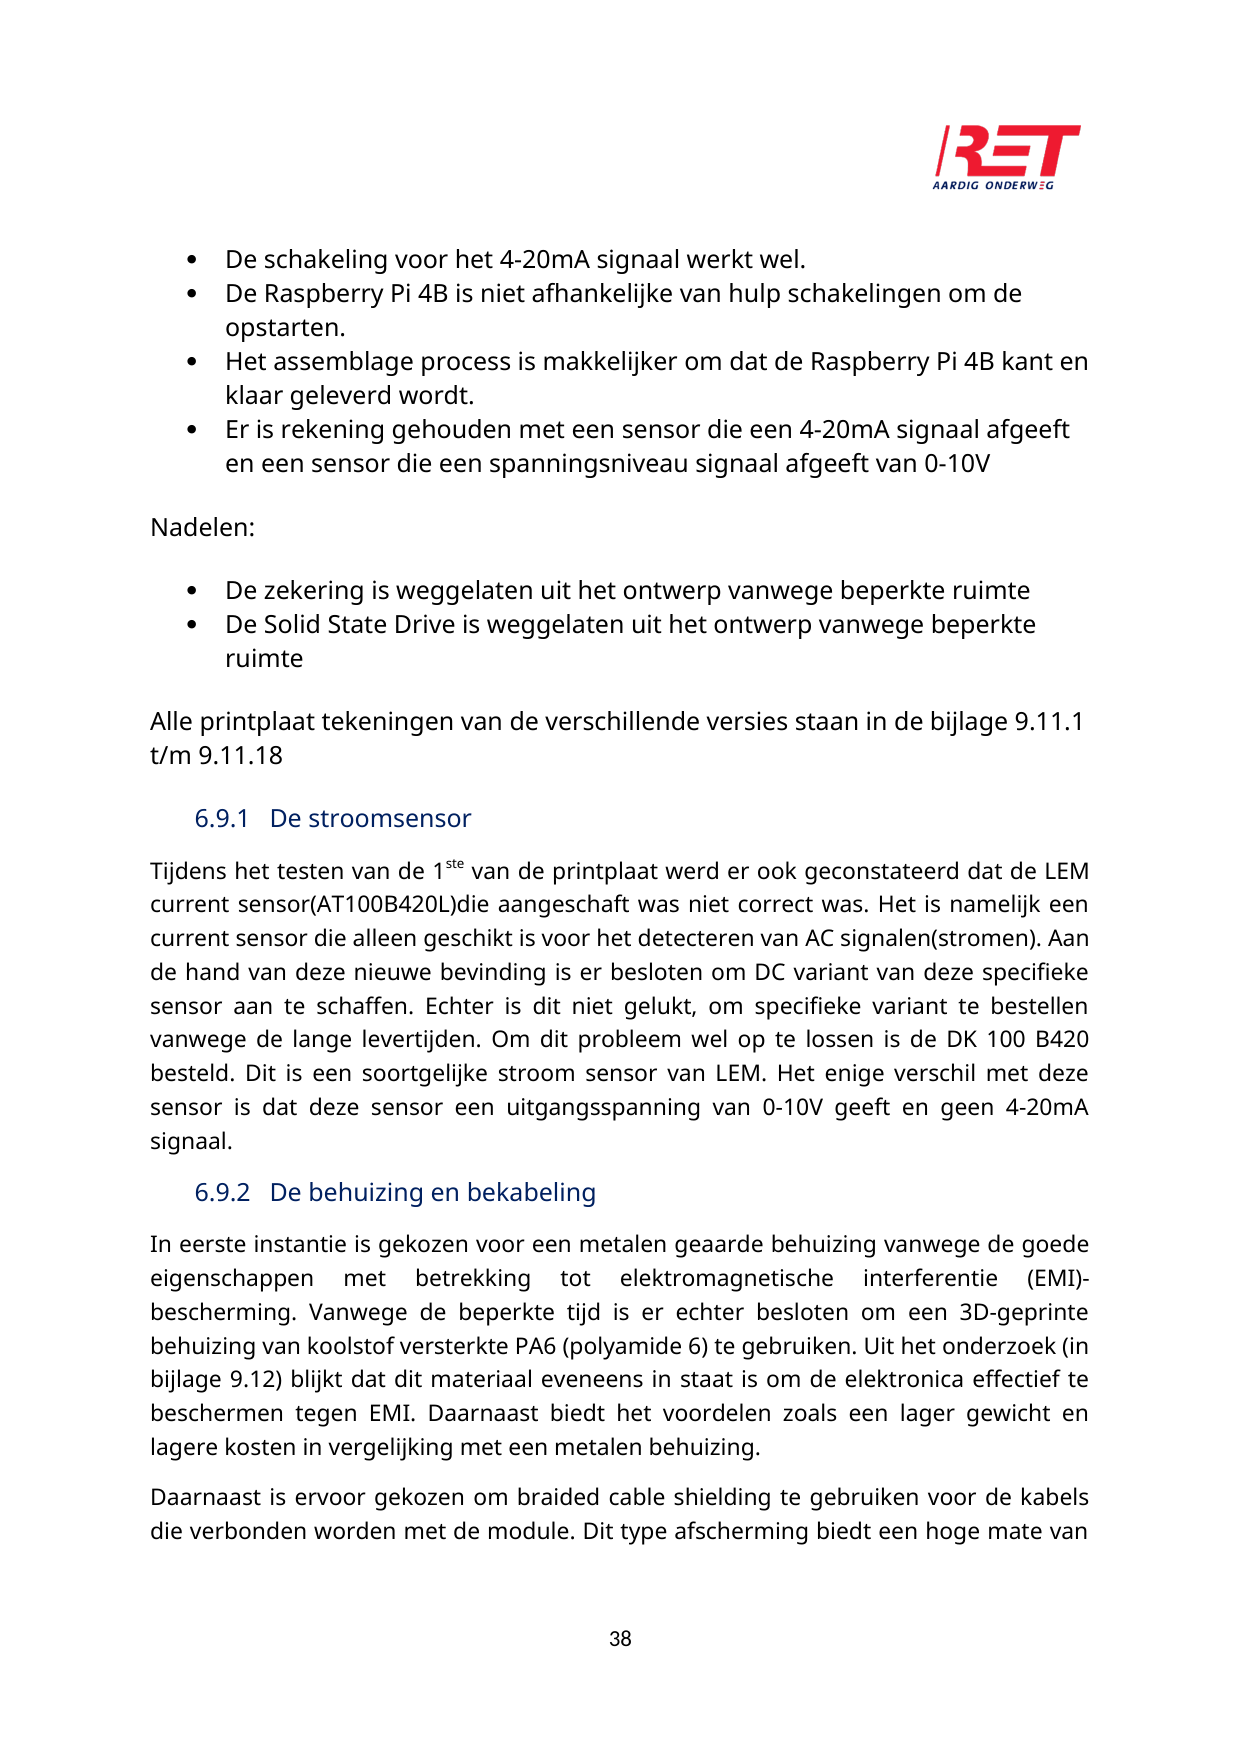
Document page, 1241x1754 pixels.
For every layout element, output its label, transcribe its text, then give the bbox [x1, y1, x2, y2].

list De schakeling voor het 4-20mA signaal werkt wel. [187, 242, 1090, 276]
list De Solid State Drive is weggelaten uit het ontwerp vanwege beperkte ruimte [187, 723, 1090, 791]
text In eerste instantie is gekozen voor een metalen geaarde behuizing vanwege de goede eigenschappen met betrekking tot elektromagnetische interferentie (EMI)-bescherming. Vanwege de beperkte tijd is er echter besloten om een 3D-geprinte behuizing van koolstof versterkte PA6 (polyamide 6) te gebruiken. Uit het onderzoek (in bijlage 9.12) blijkt dat dit materiaal eveneens in staat is om de elektronica effectief te beschermen tegen EMI. Daarnaast biedt het voordelen zoals een lager gewicht en lagere kosten in vergelijking met een metalen behuizing. [150, 1345, 1090, 1579]
list Er is rekening gehouden met een sensor die een 4-20mA signaal afgeeft en een sensor die een spanningsniveau signaal afgeeft van 0-10V [187, 499, 1090, 568]
list De Raspberry Pi 4B is niet afhankelijke van hulp schakelingen om de opstarten. [187, 305, 1090, 373]
list De zekering is weggelaten uit het ontwerp vanwege beperkte ruimte [187, 660, 1090, 694]
subtitle De behuizing en bekabeling [194, 1292, 1090, 1326]
picture [922, 73, 1091, 242]
subtitle De stroomsensor [194, 918, 1090, 952]
text Nadelen: [150, 597, 1090, 631]
list Het assemblage process is makkelijker om dat de Raspberry Pi 4B kant en klaar geleverd wordt. [187, 402, 1090, 470]
text Alle printplaat tekeningen van de verschillende versies staan in de bijlage 9.11.1 t/m 9.11.18 [150, 821, 1090, 889]
text Tijdens het testen van de 1ste van de printplaat werd er ook geconstateerd dat de LEM current sensor(AT100B420L)die aangeschaft was niet correct was. Het is namelijk een current sensor die alleen geschikt is voor het detecteren van AC signalen(stromen). Aan de hand van deze nieuwe bevinding is er besloten om DC variant van deze specifieke sensor aan te schaffen. Echter is dit niet gelukt, om specifieke variant te bestellen vanwege de lange levertijden. Om dit probleem wel op te lossen is de DK 100 B420 besteld. Dit is een soortgelijke stroom sensor van LEM. Het enige verschil met deze sensor is dat deze sensor een uitgangsspanning van 0-10V geeft en geen 4-20mA signaal. [150, 971, 1090, 1272]
